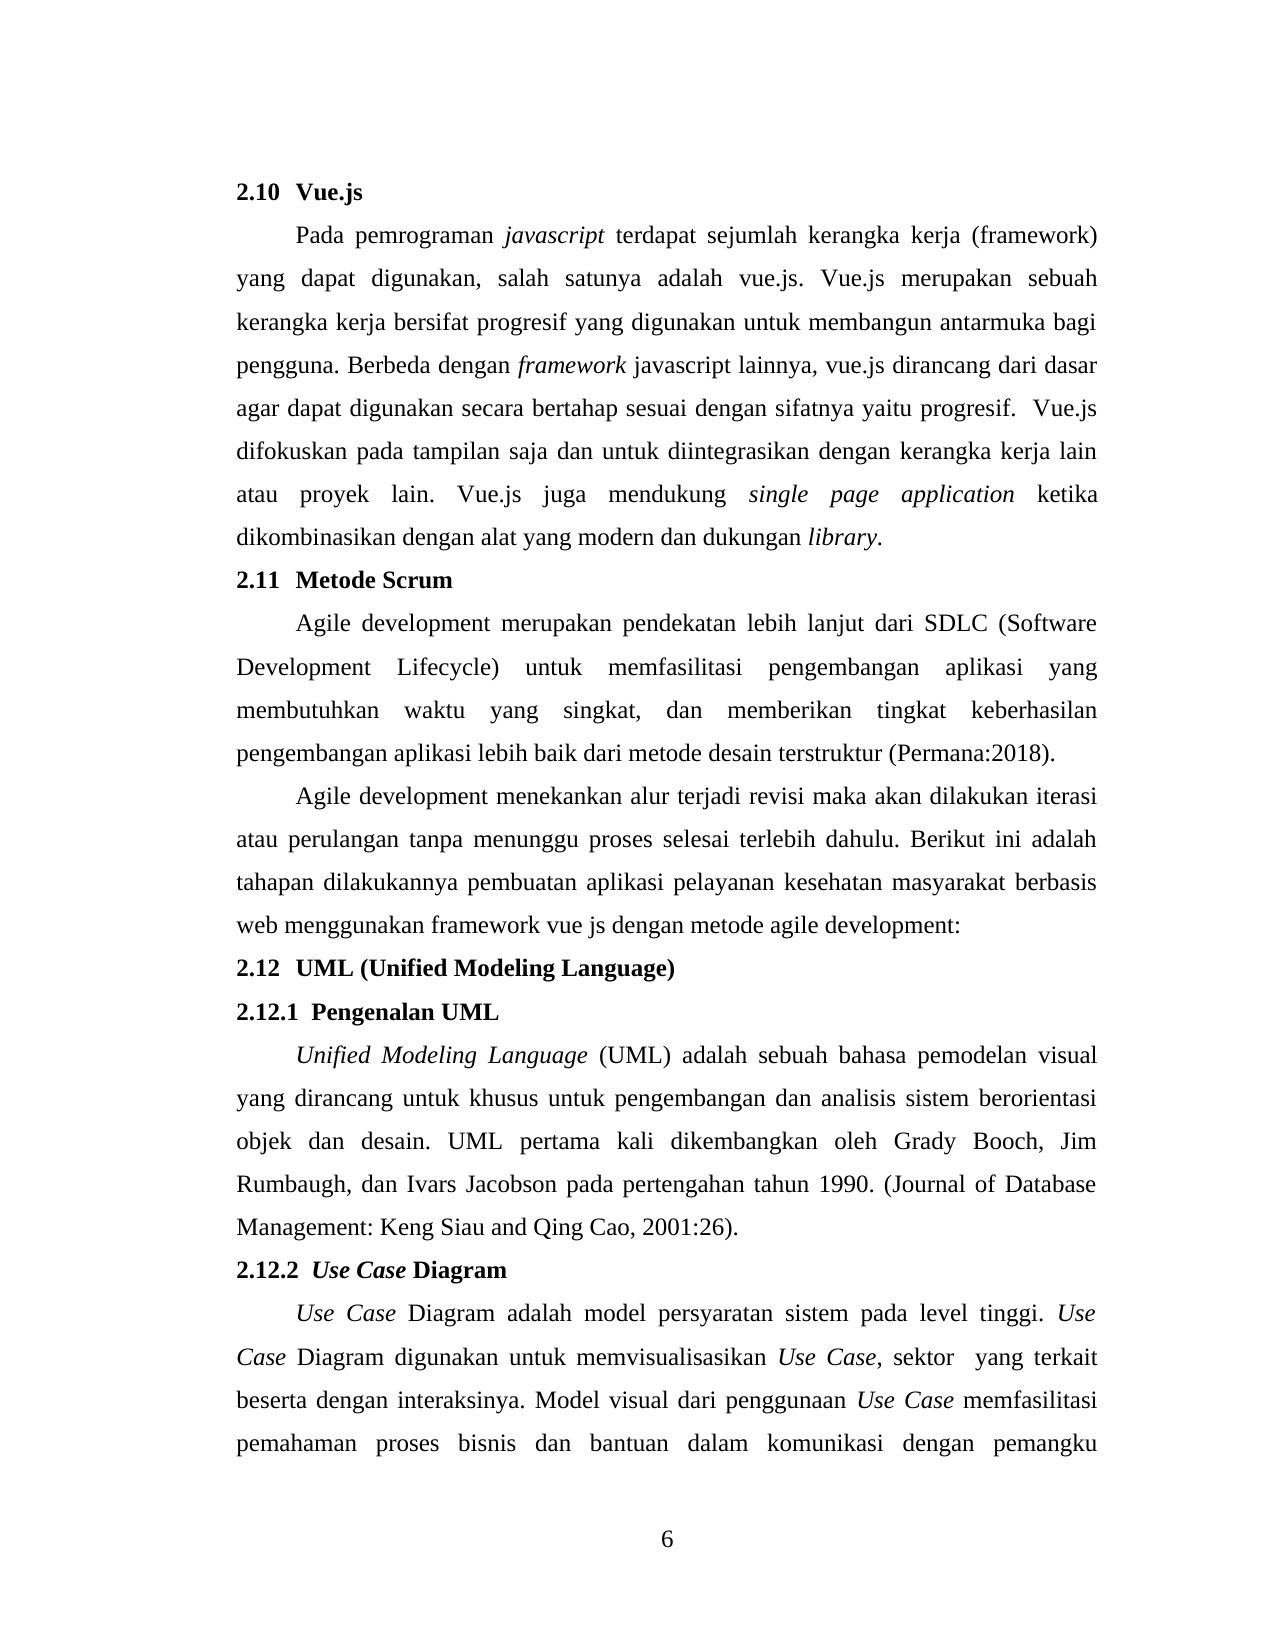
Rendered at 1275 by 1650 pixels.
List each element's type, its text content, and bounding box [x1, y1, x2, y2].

subtitle Metode Scrum [236, 565, 1098, 594]
subtitle Pengenalan UML [236, 997, 1098, 1025]
text Agile development menekankan alur terjadi revisi maka akan dilakukan iterasi atau perulangan tanpa menunggu proses selesai terlebih dahulu. Berikut ini adalah tahapan dilakukannya pembuatan aplikasi pelayanan kesehatan masyarakat berbasis web menggunakan framework vue js dengan metode agile development: [236, 781, 1098, 939]
text Agile development merupakan pendekatan lebih lanjut dari SDLC (Software Development Lifecycle) untuk memfasilitasi pengembangan aplikasi yang membutuhkan waktu yang singkat, dan memberikan tingkat keberhasilan pengembangan aplikasi lebih baik dari metode desain terstruktur (Permana:2018). [236, 608, 1098, 767]
subtitle Use Case Diagram [236, 1255, 1098, 1284]
subtitle UML (Unified Modeling Language) [236, 953, 1098, 982]
text Pada pemrograman javascript terdapat sejumlah kerangka kerja (framework) yang dapat digunakan, salah satunya adalah vue.js. Vue.js merupakan sebuah kerangka kerja bersifat progresif yang digunakan untuk membangun antarmuka bagi pengguna. Berbeda dengan framework javascript lainnya, vue.js dirancang dari dasar agar dapat digunakan secara bertahap sesuai dengan sifatnya yaitu progresif. Vue.js difokuskan pada tampilan saja dan untuk diintegrasikan dengan kerangka kerja lain atau proyek lain. Vue.js juga mendukung single page application ketika dikombinasikan dengan alat yang modern dan dukungan library. [236, 220, 1098, 551]
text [236, 1298, 1098, 1457]
text Unified Modeling Language (UML) adalah sebuah bahasa pemodelan visual yang dirancang untuk khusus untuk pengembangan dan analisis sistem berorientasi objek dan desain. UML pertama kali dikembangkan oleh Grady Booch, Jim Rumbaugh, dan Ivars Jacobson pada pertengahan tahun 1990. (Journal of Database Management: Keng Siau and Qing Cao, 2001:26). [236, 1040, 1098, 1241]
subtitle Vue.js [236, 177, 1098, 206]
